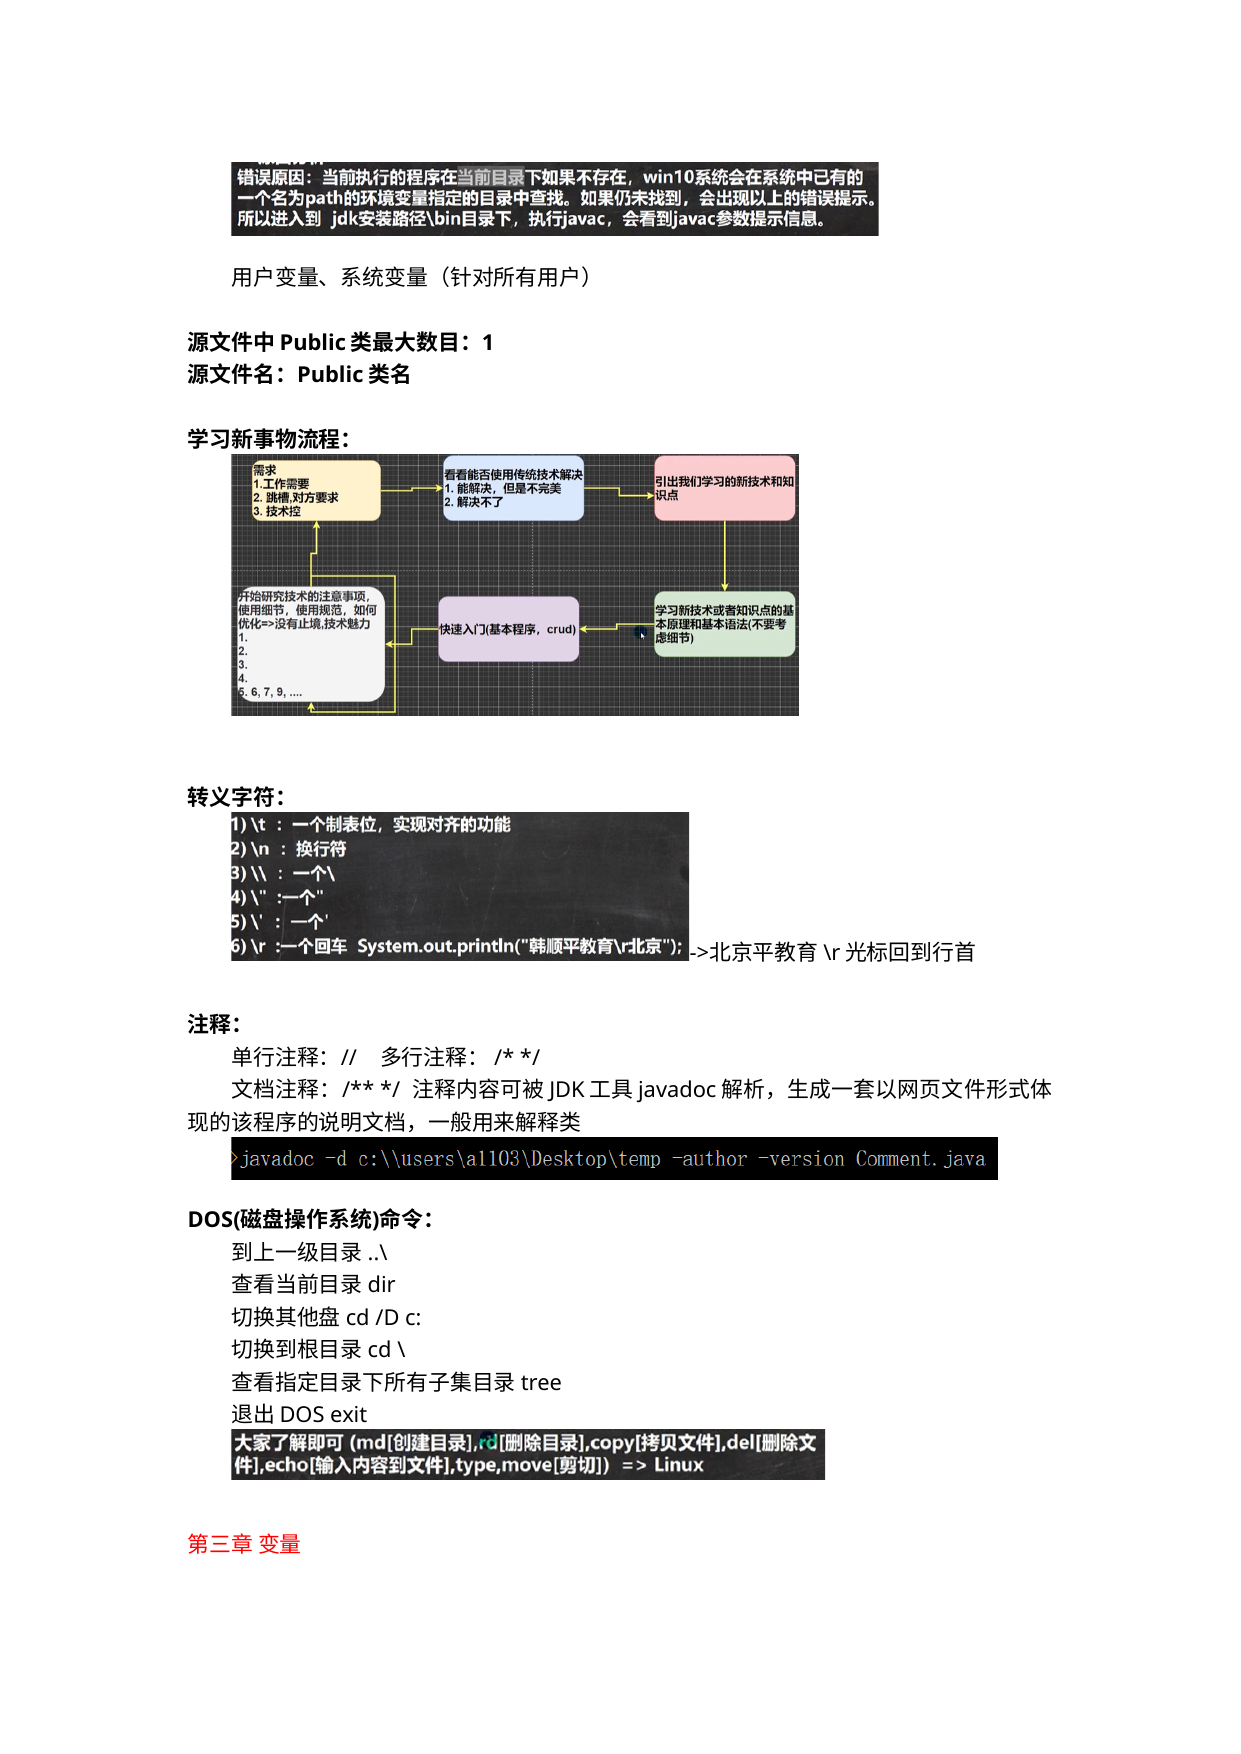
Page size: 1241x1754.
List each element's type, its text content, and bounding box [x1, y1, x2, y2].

text 转义字符： [187, 779, 1053, 812]
text 查看指定目录下所有子集目录 tree [187, 1364, 1053, 1397]
text 切换到根目录 cd \ [187, 1332, 1053, 1364]
picture [231, 1137, 998, 1180]
text 查看当前目录 dir [187, 1267, 1053, 1299]
picture [231, 812, 690, 961]
text 文档注释：/** */ 注释内容可被JDK工具javadoc解析，生成一套以网页文件形式体现的该程序的说明文档，一般用来解释类 [187, 1072, 1053, 1137]
picture [231, 1429, 826, 1480]
picture [231, 162, 879, 236]
text 退出DOS exit [187, 1397, 1053, 1429]
text 用户变量、系统变量（针对所有用户） [187, 259, 1053, 292]
text 第三章 变量 [187, 1527, 1053, 1559]
text 注释： [187, 1007, 1053, 1039]
text 学习新事物流程： [187, 422, 1053, 454]
text DOS(磁盘操作系统)命令： [187, 1202, 1053, 1234]
text 源文件中Public类最大数目：1 [187, 324, 1053, 357]
text 源文件名：Public类名 [187, 357, 1053, 389]
text 切换其他盘 cd /D c: [187, 1299, 1053, 1332]
text 到上一级目录 ..\ [187, 1234, 1053, 1267]
text 单行注释：// 多行注释： /* */ [187, 1039, 1053, 1072]
picture [231, 454, 799, 716]
